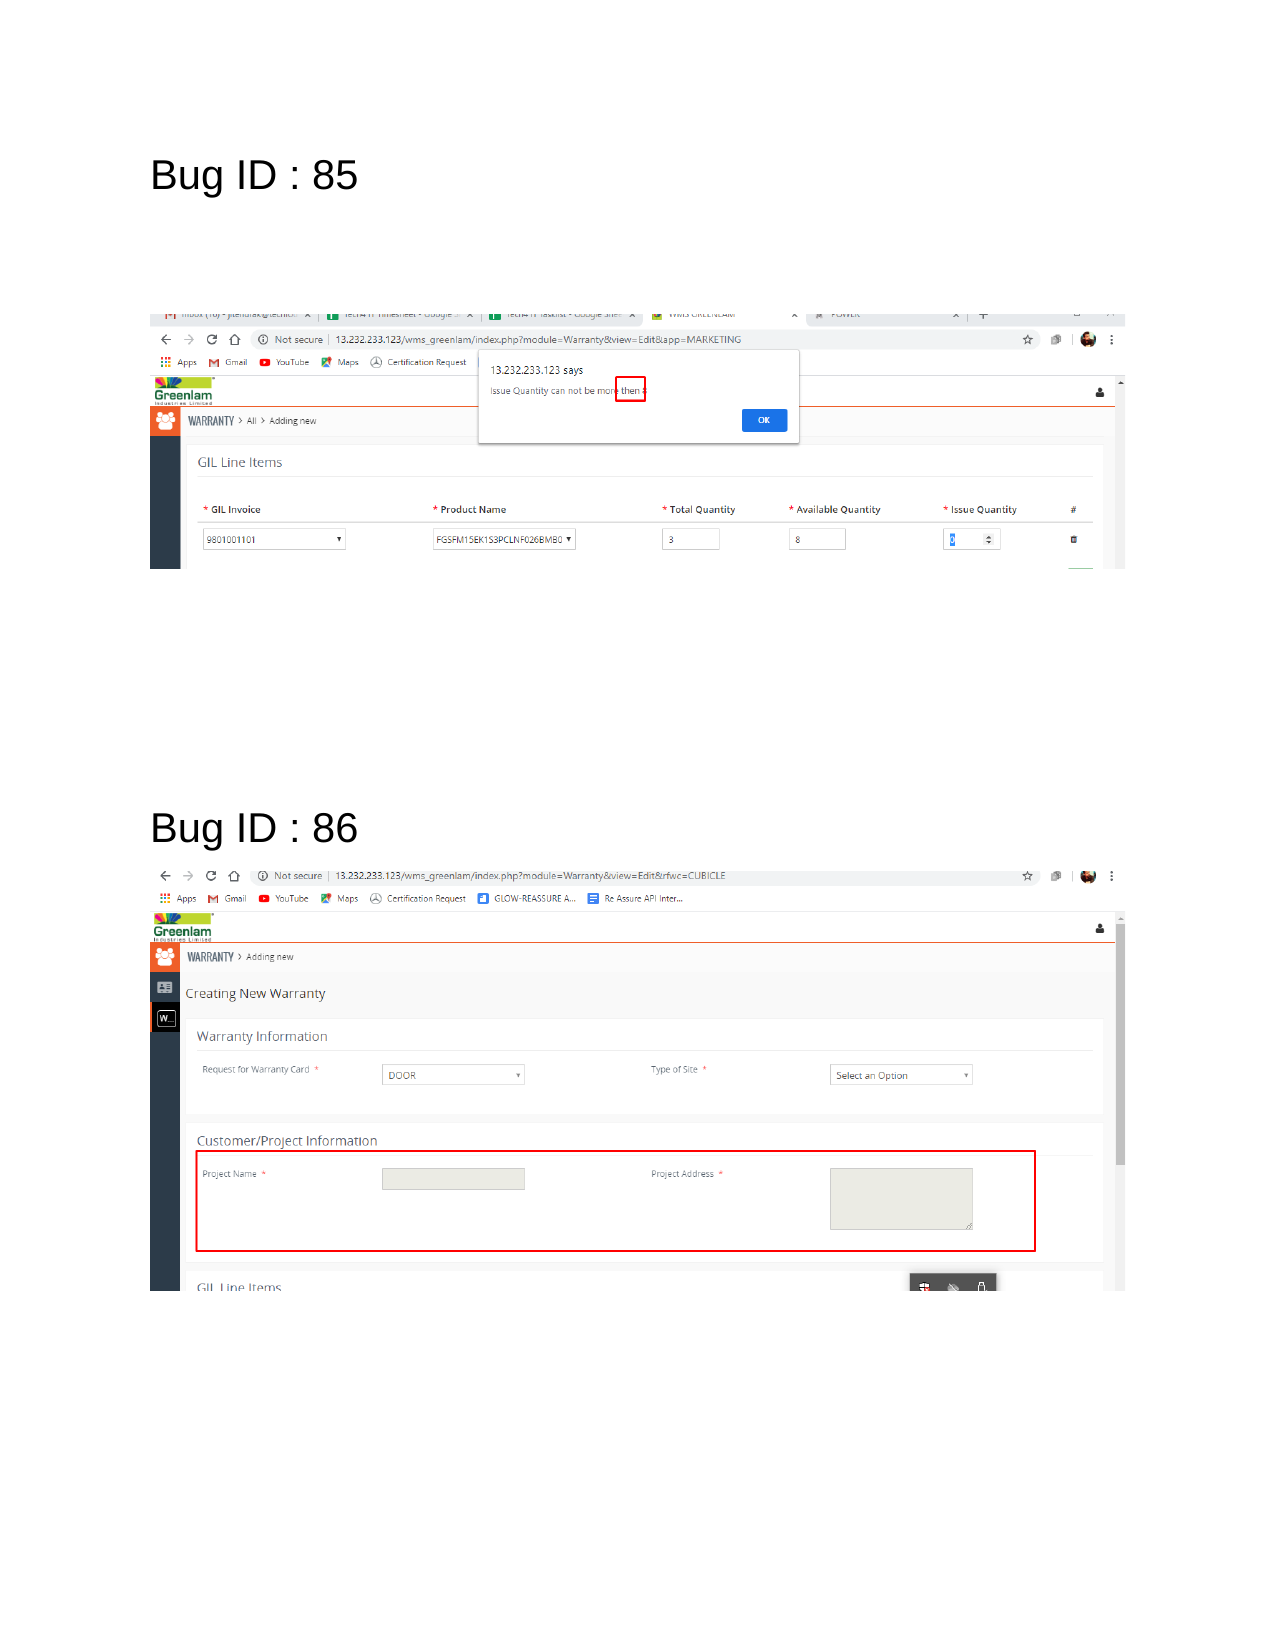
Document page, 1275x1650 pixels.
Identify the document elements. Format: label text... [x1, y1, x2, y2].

picture [150, 314, 1125, 569]
subtitle Bug ID : 86 [150, 804, 1125, 852]
picture [150, 871, 1125, 1291]
subtitle Bug ID : 85 [150, 150, 1125, 198]
